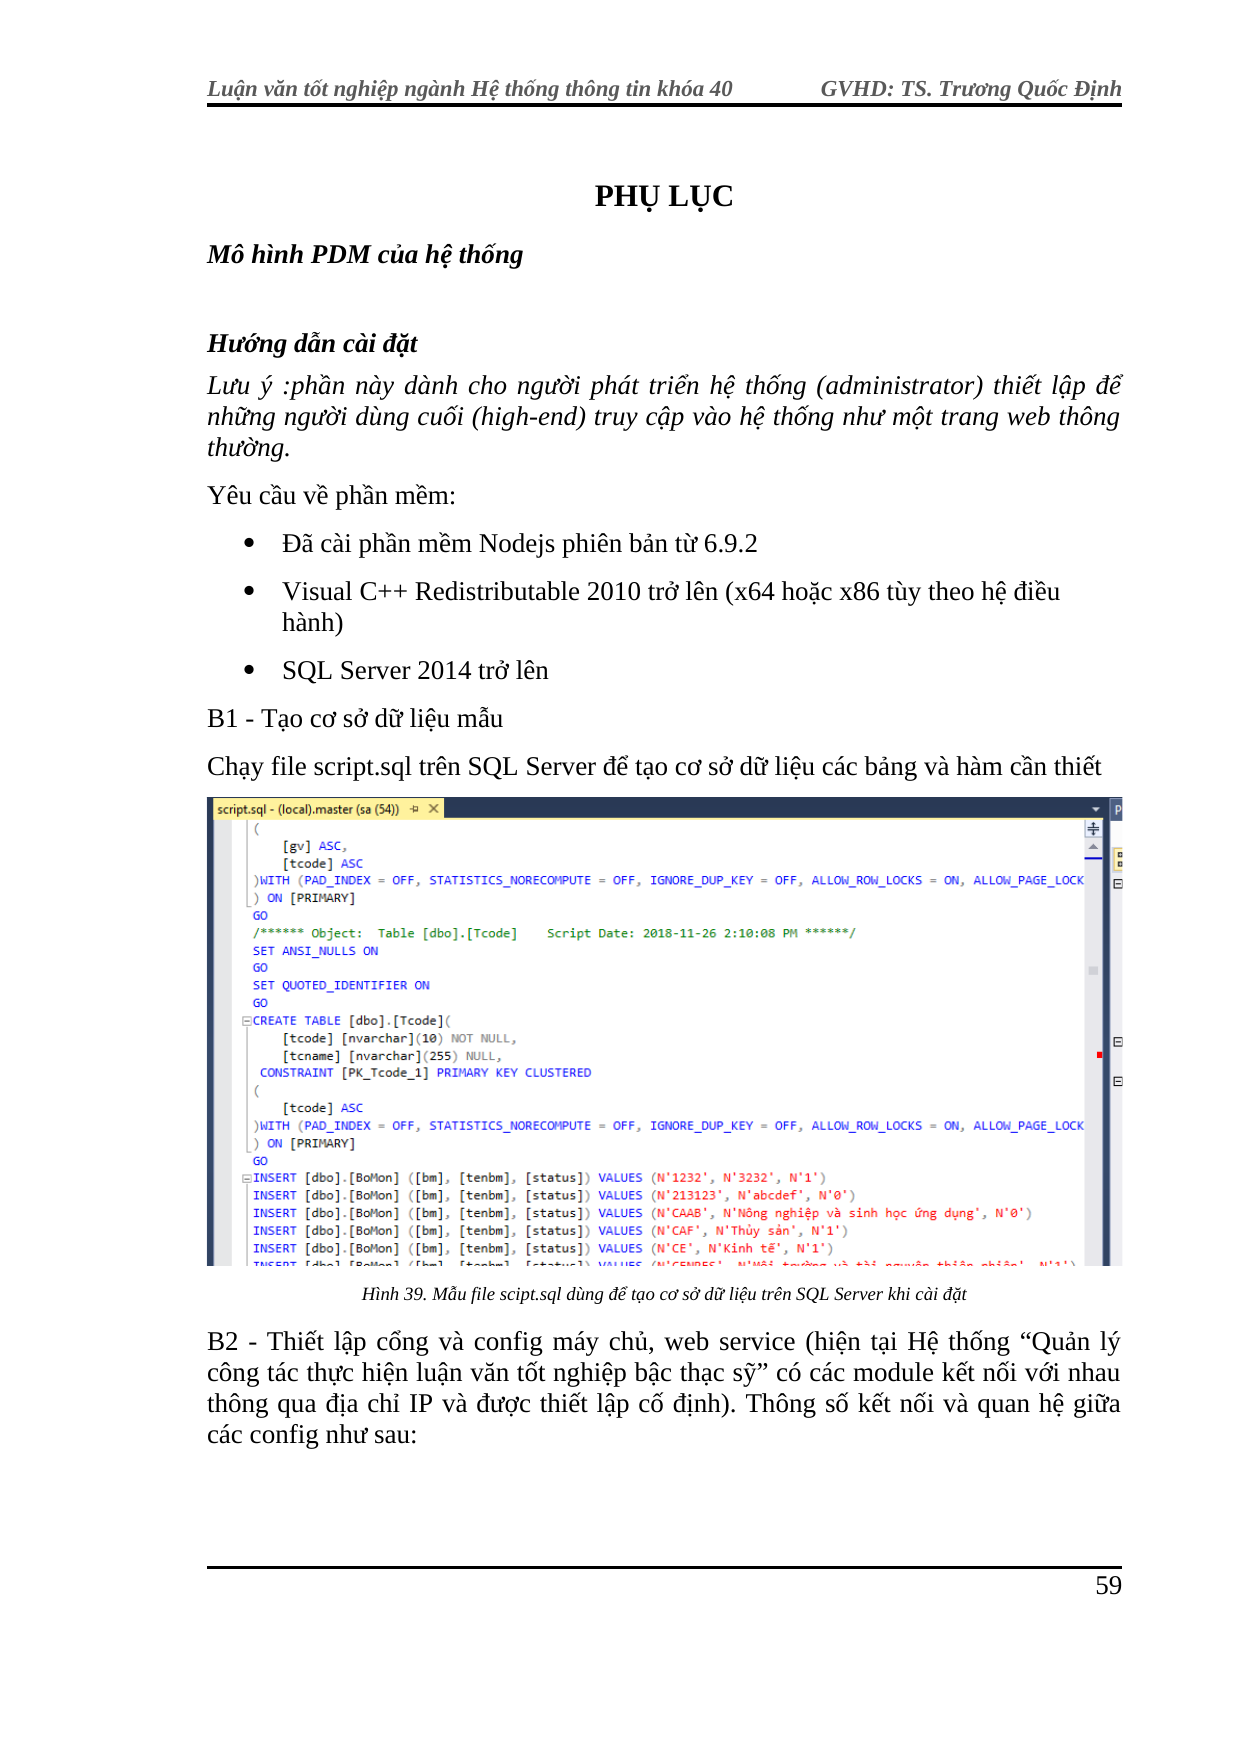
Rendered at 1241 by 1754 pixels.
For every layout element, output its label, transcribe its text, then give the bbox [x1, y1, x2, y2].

list Đã cài phần mềm Nodejs phiên bản từ 6.9.2 [244, 527, 1122, 558]
text Chạy file script.sql trên SQL Server để tạo cơ sở dữ liệu các bảng và hàm cần thiết [207, 750, 1122, 781]
list Visual C++ Redistributable 2010 trở lên (x64 hoặc x86 tùy theo hệ điều hành) [244, 575, 1122, 637]
text Yêu cầu về phần mềm: [207, 479, 1122, 510]
subtitle Mô hình PDM của hệ thống [207, 238, 1122, 269]
text B2 - Thiết lập cổng và config máy chủ, web service (hiện tại Hệ thống “Quản lý công tác thực hiện luận văn tốt nghiệp bậc thạc sỹ” có các module kết nối với nhau thông qua địa chỉ IP và được thiết lập cố định). Thông số kết nối và quan hệ giữa các config như sau: [207, 1325, 1122, 1449]
list SQL Server 2014 trở lên [244, 654, 1122, 685]
picture [206, 797, 1123, 1266]
subtitle Hướng dẫn cài đặt [207, 327, 1122, 359]
subtitle PHỤ LỤC [207, 177, 1122, 213]
text B1 - Tạo cơ sở dữ liệu mẫu [207, 702, 1122, 733]
text Lưu ý :phần này dành cho người phát triển hệ thống (administrator) thiết lập để những người dùng cuối (high-end) truy cập vào hệ thống như một trang web thông thường. [207, 369, 1122, 462]
